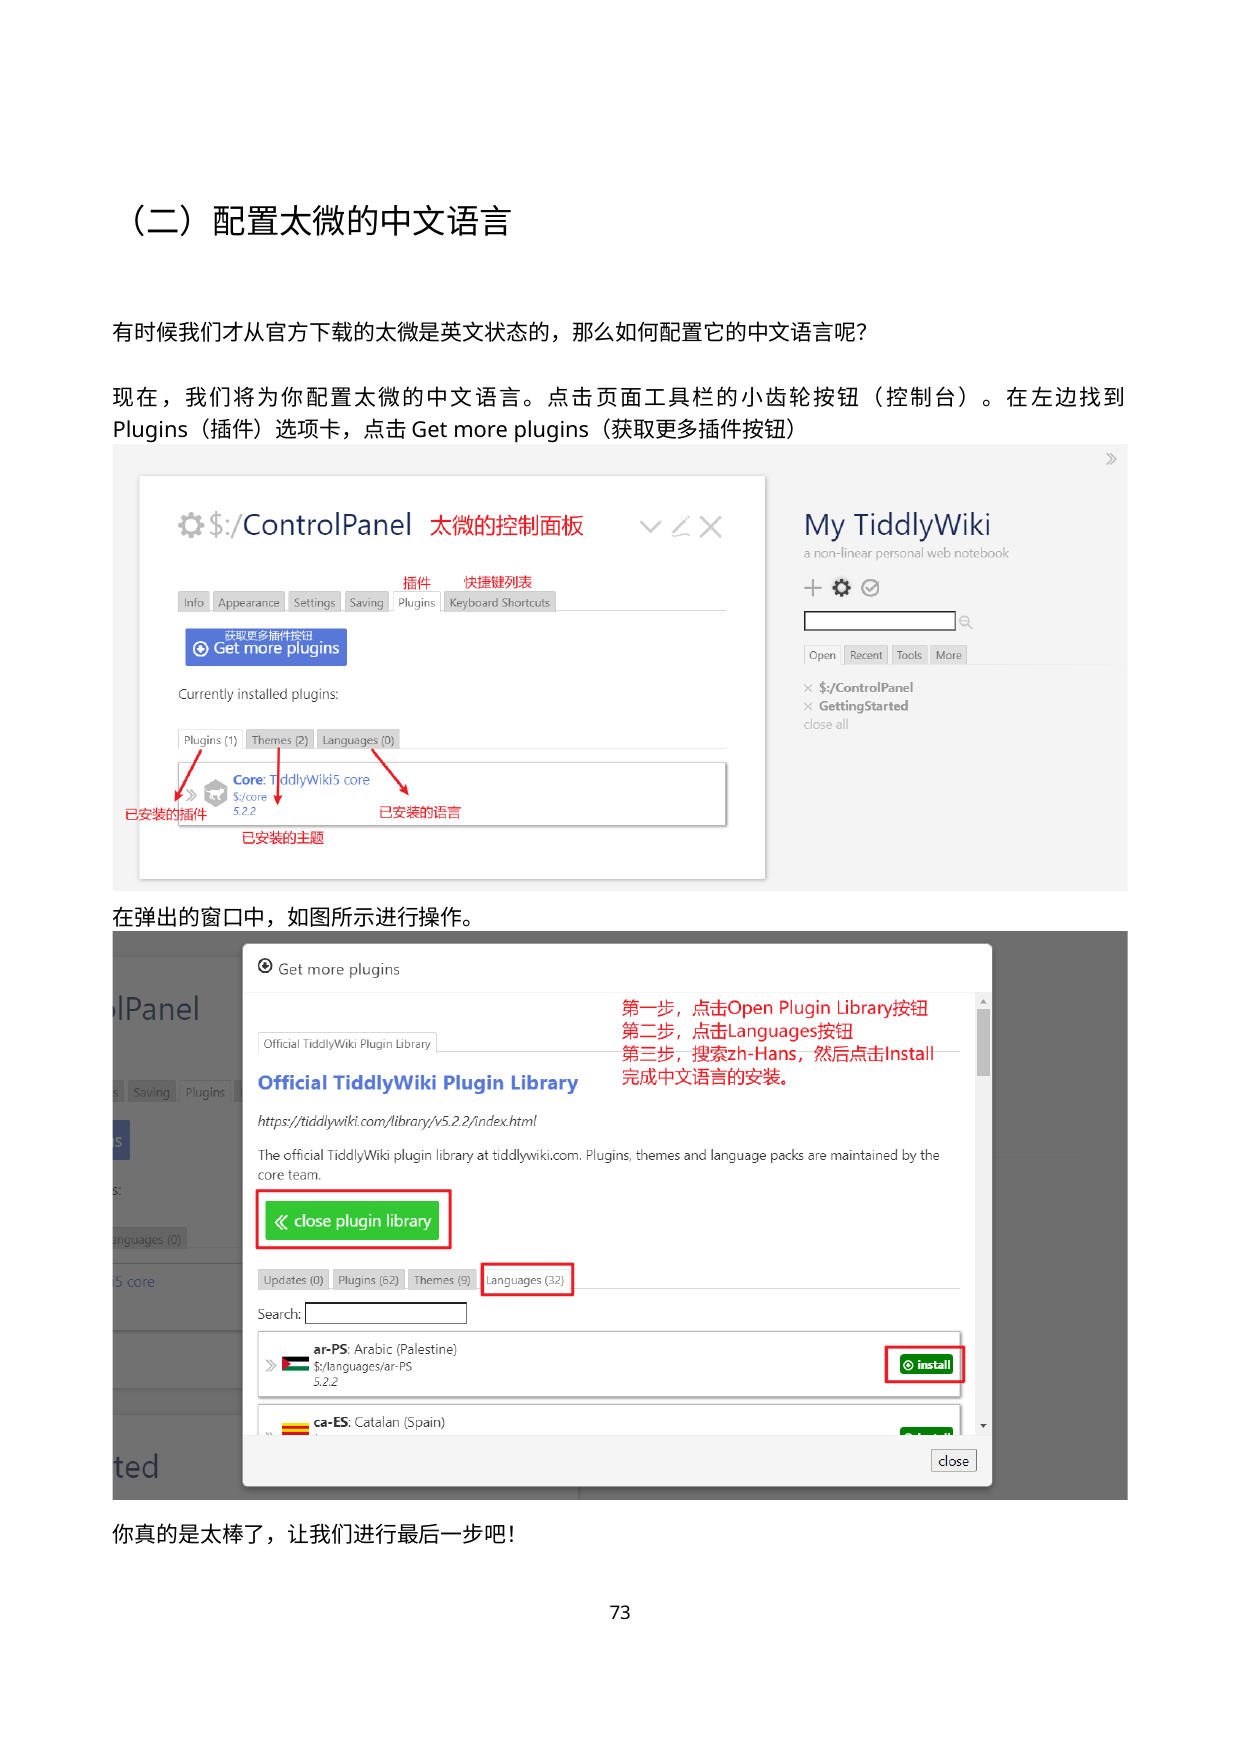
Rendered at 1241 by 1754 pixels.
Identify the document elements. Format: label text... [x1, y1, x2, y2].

text 现在，我们将为你配置太微的中文语言。点击页面工具栏的小齿轮按钮（控制台）。在左边找到Plugins（插件）选项卡，点击Get more plugins（获取更多插件按钮） [112, 379, 1128, 444]
picture [112, 931, 1128, 1500]
picture [112, 444, 1128, 891]
text 在弹出的窗口中，如图所示进行操作。 [112, 899, 1128, 931]
subtitle （二）配置太微的中文语言 [112, 187, 1128, 252]
text 你真的是太棒了，让我们进行最后一步吧！ [112, 1517, 1128, 1549]
text 有时候我们才从官方下载的太微是英文状态的，那么如何配置它的中文语言呢？ [112, 314, 1128, 347]
